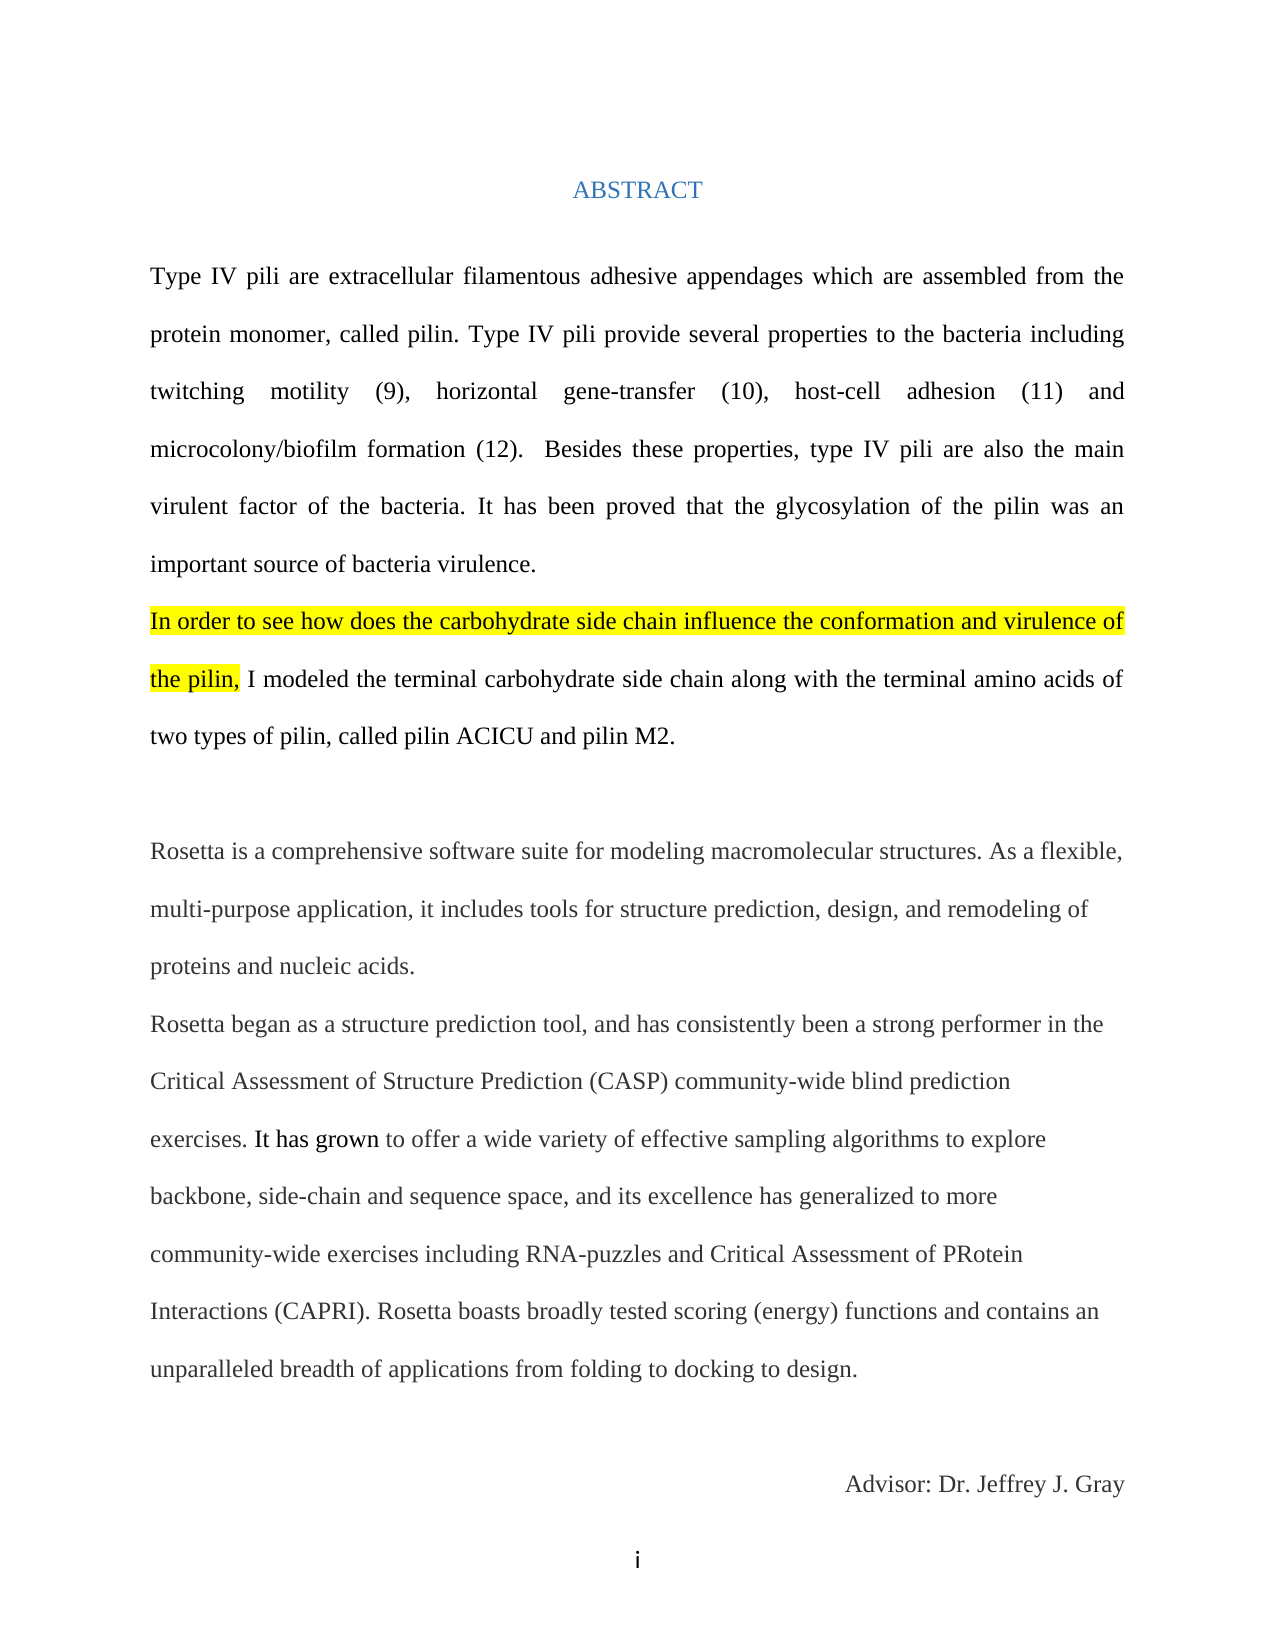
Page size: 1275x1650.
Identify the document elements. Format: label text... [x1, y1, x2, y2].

text Rosetta is a comprehensive software suite for modeling macromolecular structures. As a flexible, multi-purpose application, it includes tools for structure prediction, design, and remodeling of proteins and nucleic acids. [150, 836, 1125, 980]
text Advisor: Dr. Jeffrey J. Gray [150, 1469, 1125, 1497]
text Type IV pili are extracellular filamentous adhesive appendages which are assembled from the protein monomer, called pilin. Type IV pili provide several properties to the bacteria including twitching motility (9), horizontal gene-transfer (10), host-cell adhesion (11) and microcolony/biofilm formation (12). Besides these properties, type IV pili are also the main virulent factor of the bacteria. It has been proved that the glycosylation of the pilin was an important source of bacteria virulence. [150, 261, 1125, 577]
subtitle ABSTRACT [150, 175, 1125, 204]
text Rosetta began as a structure prediction tool, and has consistently been a strong performer in the Critical Assessment of Structure Prediction (CASP) community-wide blind prediction exercises. It has grown to offer a wide variety of effective sampling algorithms to explore backbone, side-chain and sequence space, and its excellence has generalized to more community-wide exercises including RNA-puzzles and Critical Assessment of PRotein Interactions (CAPRI). Rosetta boasts broadly tested scoring (energy) functions and contains an unparalleled breadth of applications from folding to docking to design. [150, 1009, 1125, 1382]
text In order to see how does the carbohydrate side chain influence the conformation and virulence of the pilin, I modeled the terminal carbohydrate side chain along with the terminal amino acids of two types of pilin, called pilin ACICU and pilin M2. [150, 635, 1125, 750]
